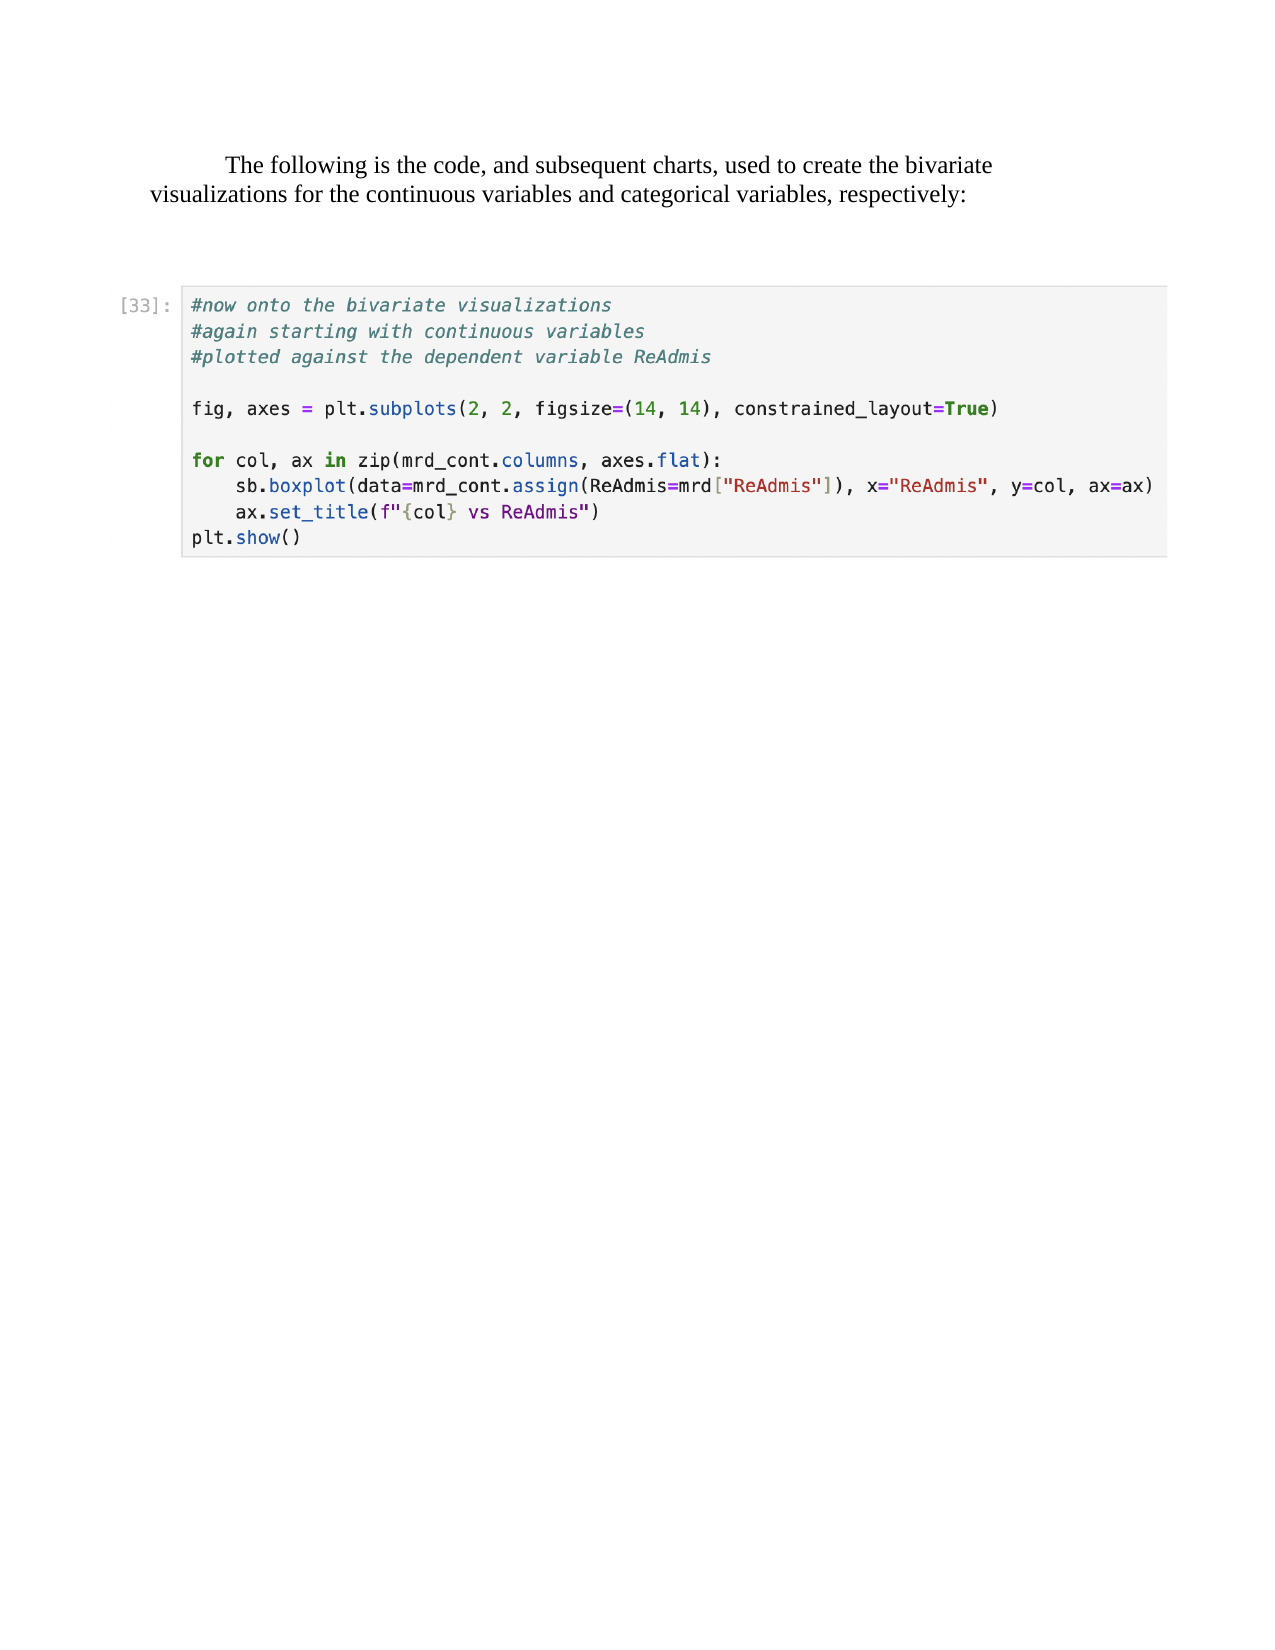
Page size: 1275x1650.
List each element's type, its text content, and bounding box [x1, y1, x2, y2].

picture [106, 273, 1166, 560]
text The following is the code, and subsequent charts, used to create the bivariate visualizations for the continuous variables and categorical variables, respectively: [150, 150, 1125, 207]
